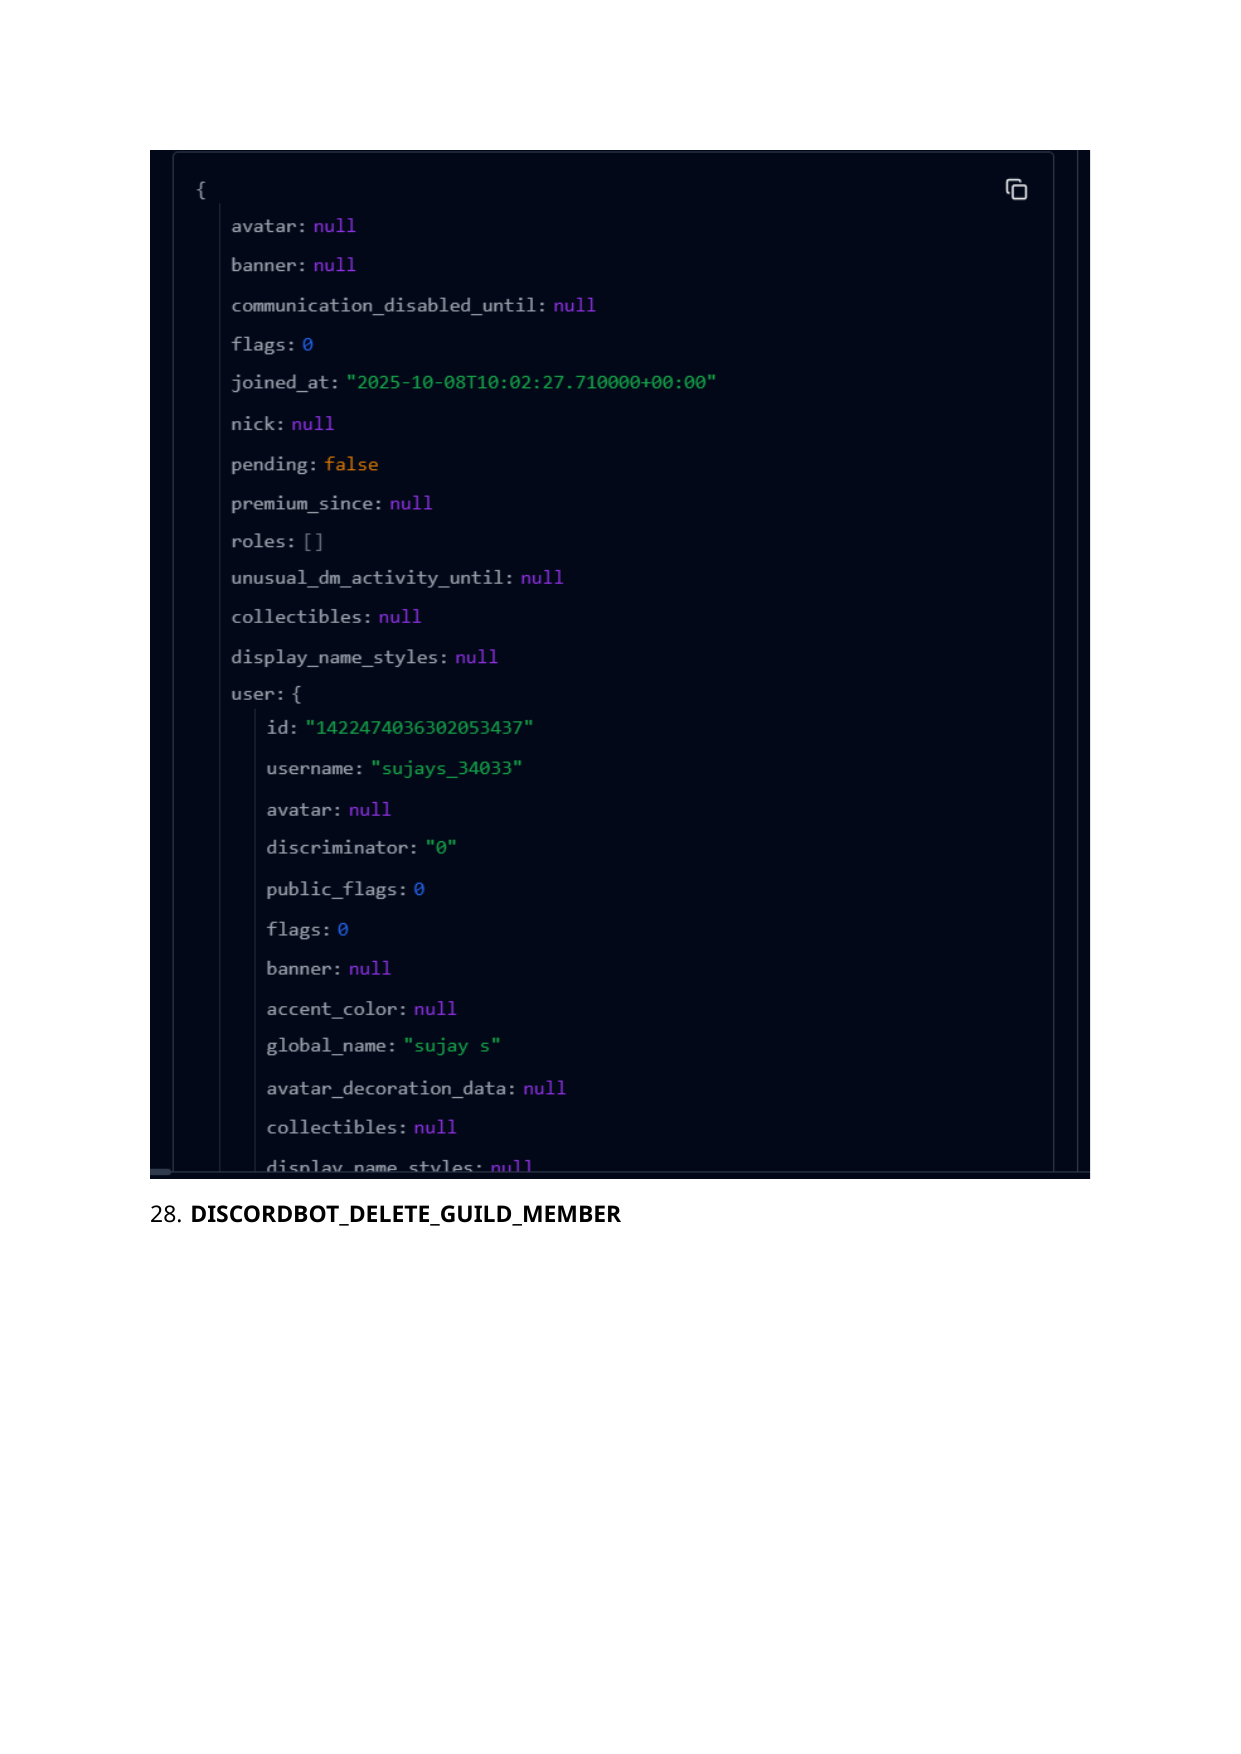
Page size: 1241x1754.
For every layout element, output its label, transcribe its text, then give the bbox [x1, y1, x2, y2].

picture [150, 150, 1091, 1179]
text 28. DISCORDBOT_DELETE_GUILD_MEMBER [150, 1197, 1090, 1229]
